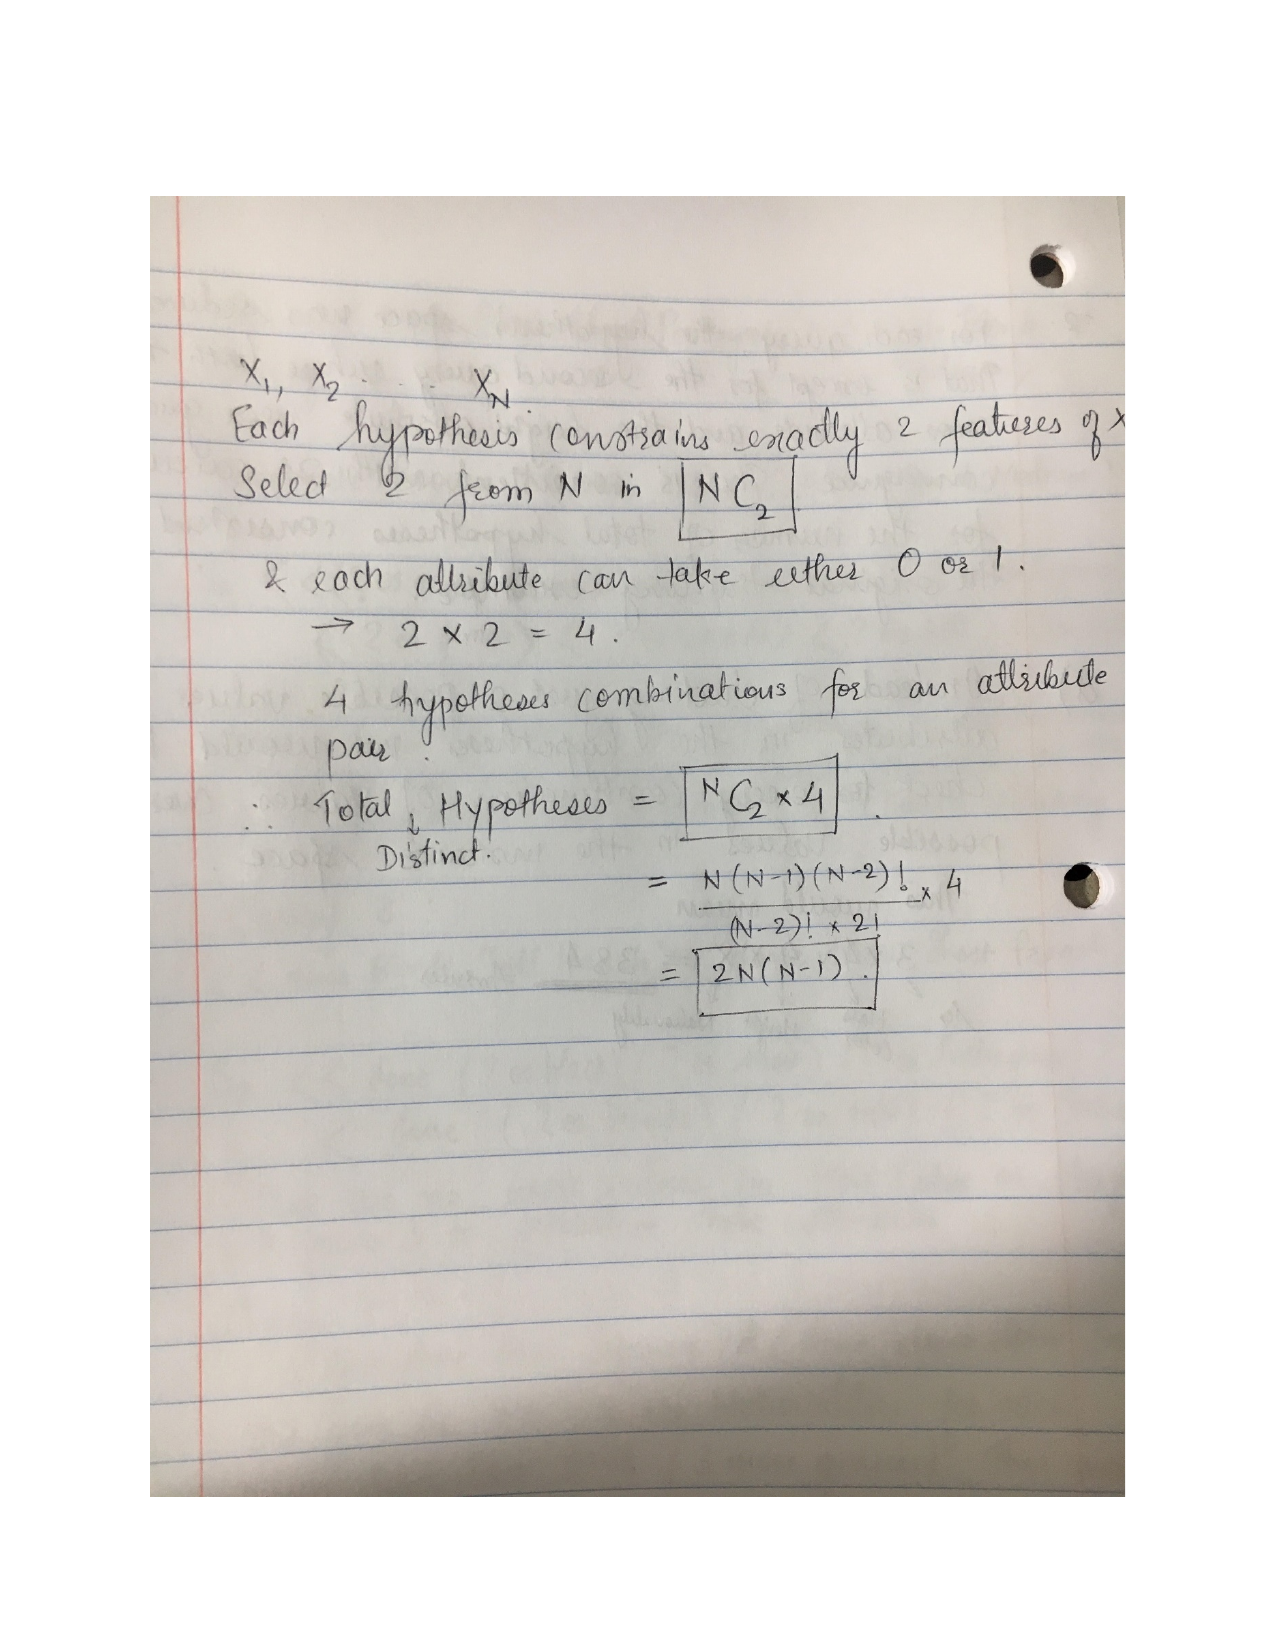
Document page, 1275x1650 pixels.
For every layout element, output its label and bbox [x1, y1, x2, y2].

picture [150, 196, 1125, 1497]
